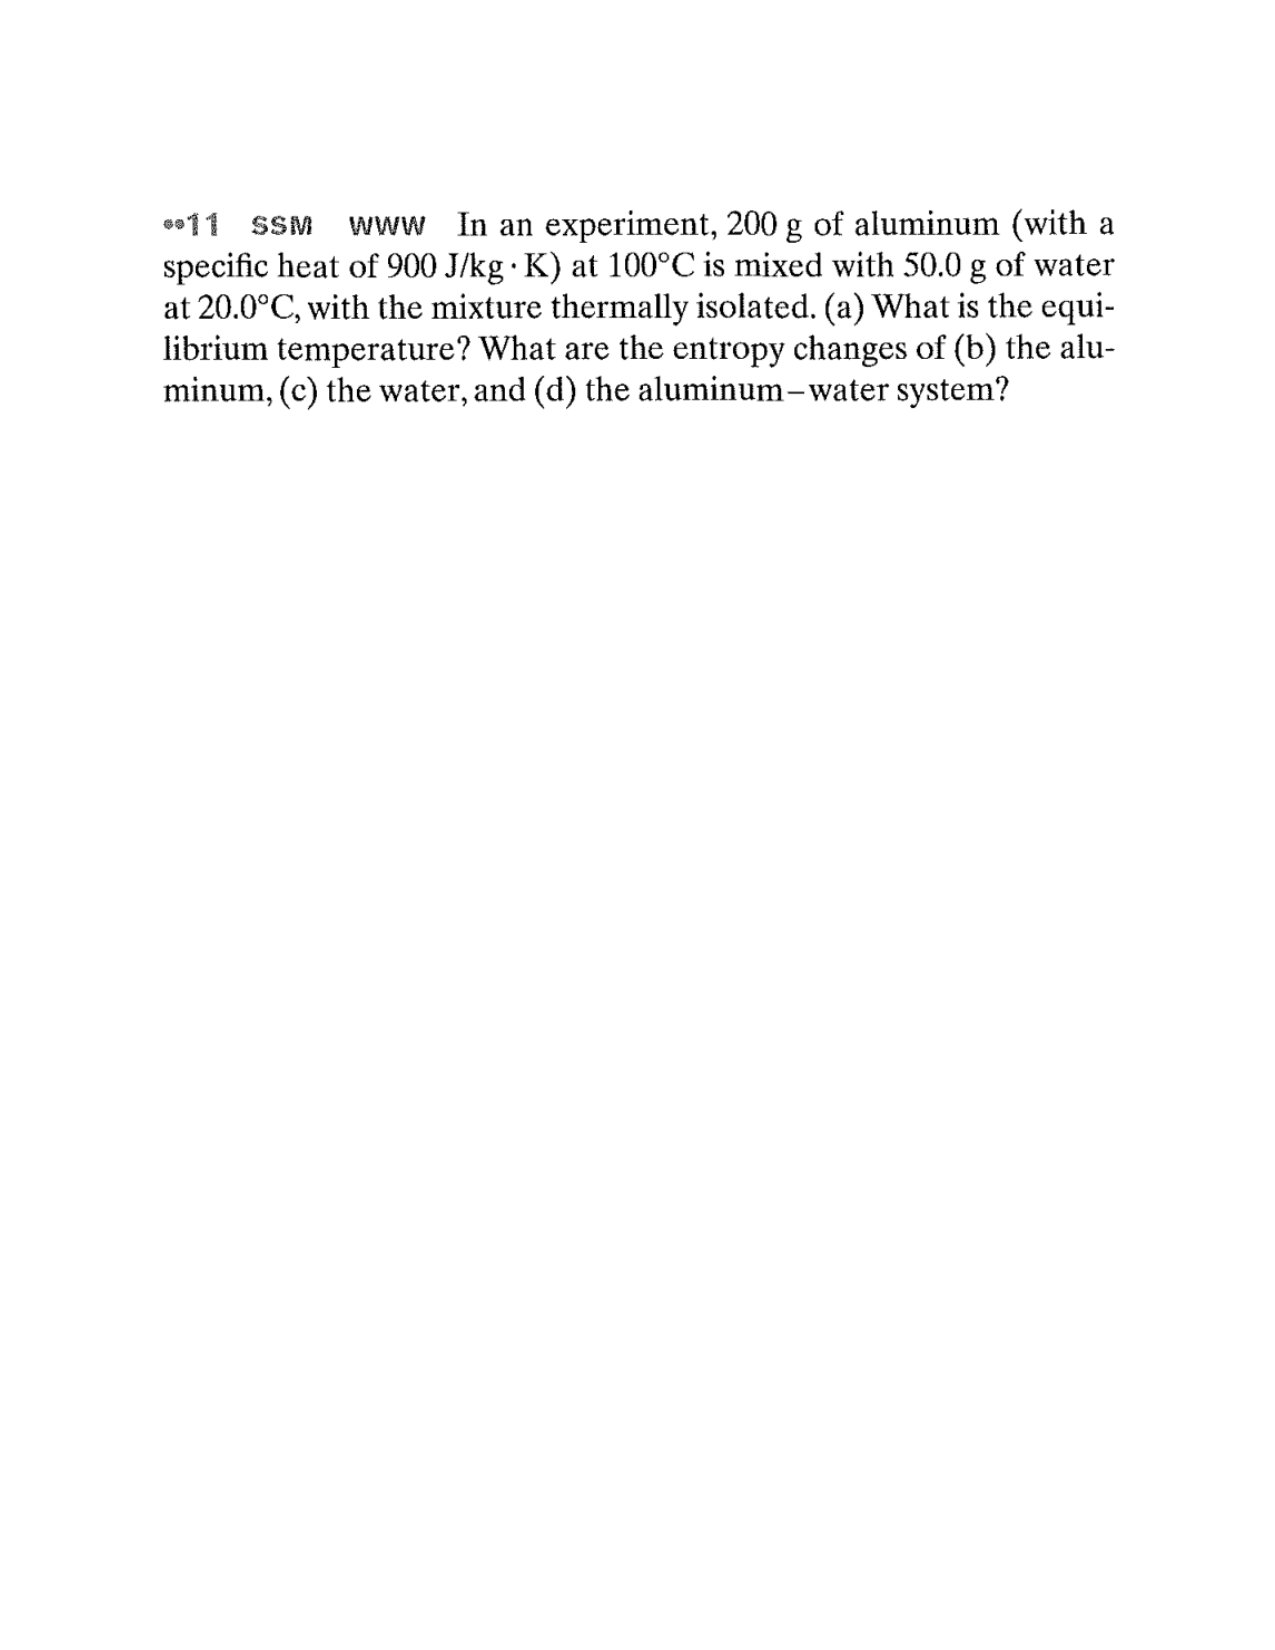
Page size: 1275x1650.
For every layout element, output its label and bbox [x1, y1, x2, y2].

picture [150, 196, 1125, 426]
